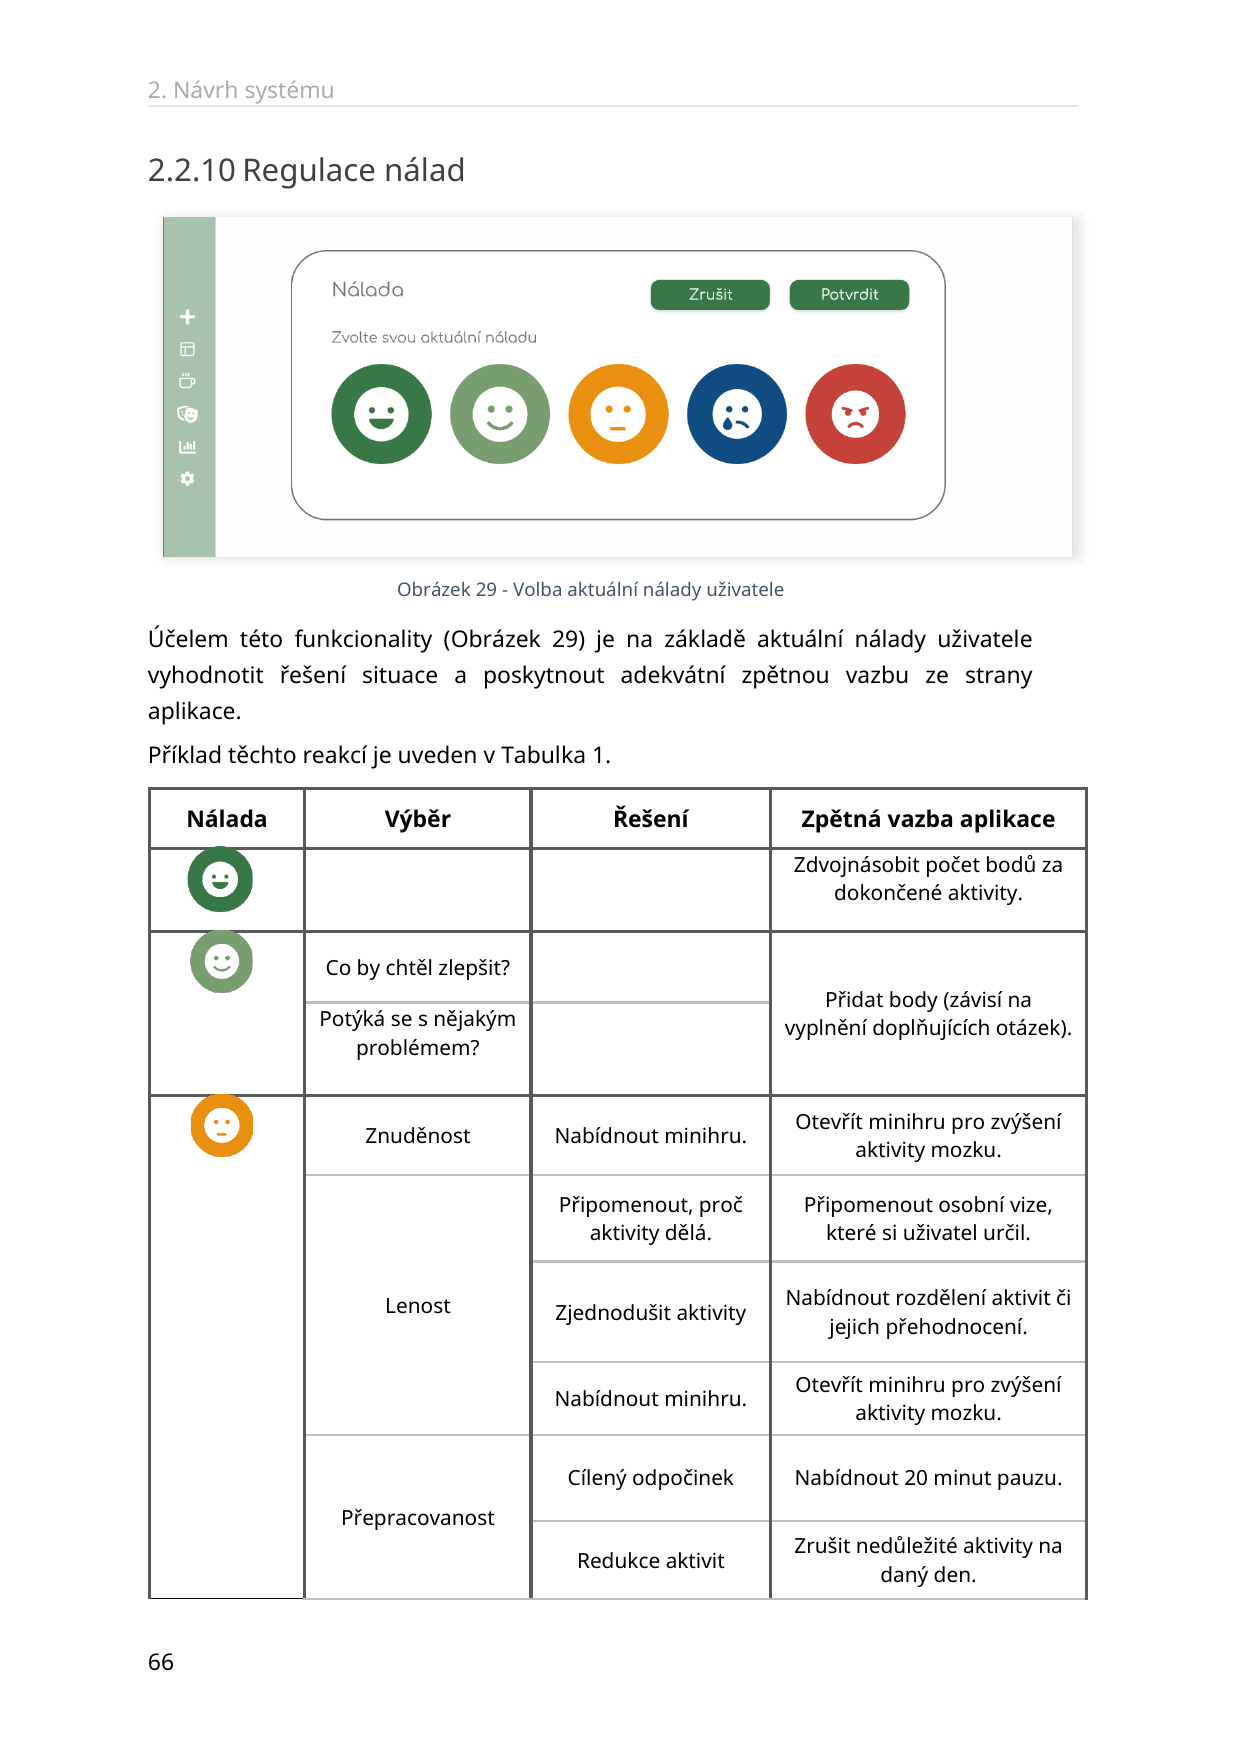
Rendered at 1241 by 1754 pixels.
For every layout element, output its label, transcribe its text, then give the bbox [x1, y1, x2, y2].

table_cell Zjednodušit aktivity [533, 1263, 769, 1361]
table_header Řešení [533, 790, 769, 847]
table_cell Redukce aktivit [533, 1522, 769, 1598]
table_cell Otevřít minihru pro zvýšení aktivity mozku. [772, 1097, 1085, 1174]
table_cell [533, 850, 769, 930]
table_header Nálada [151, 790, 303, 847]
table_header Zpětná vazba aplikace [772, 790, 1085, 847]
table_cell [151, 1097, 303, 1598]
table_cell Nabídnout minihru. [533, 1363, 769, 1434]
picture [190, 1094, 254, 1157]
table_cell [306, 850, 529, 930]
text Obrázek 29 - Volba aktuální nálady uživatele [148, 576, 1033, 602]
table_cell Nabídnout minihru. [533, 1097, 769, 1174]
picture [190, 930, 253, 993]
text Účelem této funkcionality (Obrázek 29) je na základě aktuální nálady uživatele vyhodnotit řešení situace a poskytnout adekvátní zpětnou vazbu ze strany aplikace. [148, 623, 1033, 726]
subtitle Regulace nálad [148, 148, 1033, 190]
table_cell Otevřít minihru pro zvýšení aktivity mozku. [772, 1363, 1085, 1434]
table_cell Zrušit nedůležité aktivity na daný den. [772, 1522, 1085, 1598]
table_cell Znuděnost [306, 1097, 529, 1174]
table_cell Připomenout, proč aktivity dělá. [533, 1176, 769, 1260]
table_cell Nabídnout 20 minut pauzu. [772, 1436, 1085, 1519]
text Příklad těchto reakcí je uveden v Tabulka 1. [148, 739, 1034, 770]
table_cell Přidat body (závisí na vyplnění doplňujících otázek). [772, 933, 1085, 1094]
table_header Výběr [306, 790, 529, 847]
table_cell Nabídnout rozdělení aktivit či jejich přehodnocení. [772, 1263, 1085, 1361]
table_cell Zdvojnásobit počet bodů za dokončené aktivity. [772, 850, 1085, 930]
picture [163, 217, 1073, 557]
table_cell [533, 933, 769, 1001]
table_cell [151, 933, 303, 1094]
table_cell Co by chtěl zlepšit? [306, 933, 529, 1001]
picture [187, 846, 253, 912]
table_cell Potýká se s nějakým problémem? [306, 1004, 529, 1094]
table_cell [151, 850, 303, 930]
table_cell Přepracovanost [306, 1436, 529, 1598]
table_cell Cílený odpočinek [533, 1436, 769, 1519]
table_cell Lenost [306, 1176, 529, 1434]
table_cell [533, 1004, 769, 1094]
table_cell Připomenout osobní vize, které si uživatel určil. [772, 1176, 1085, 1260]
